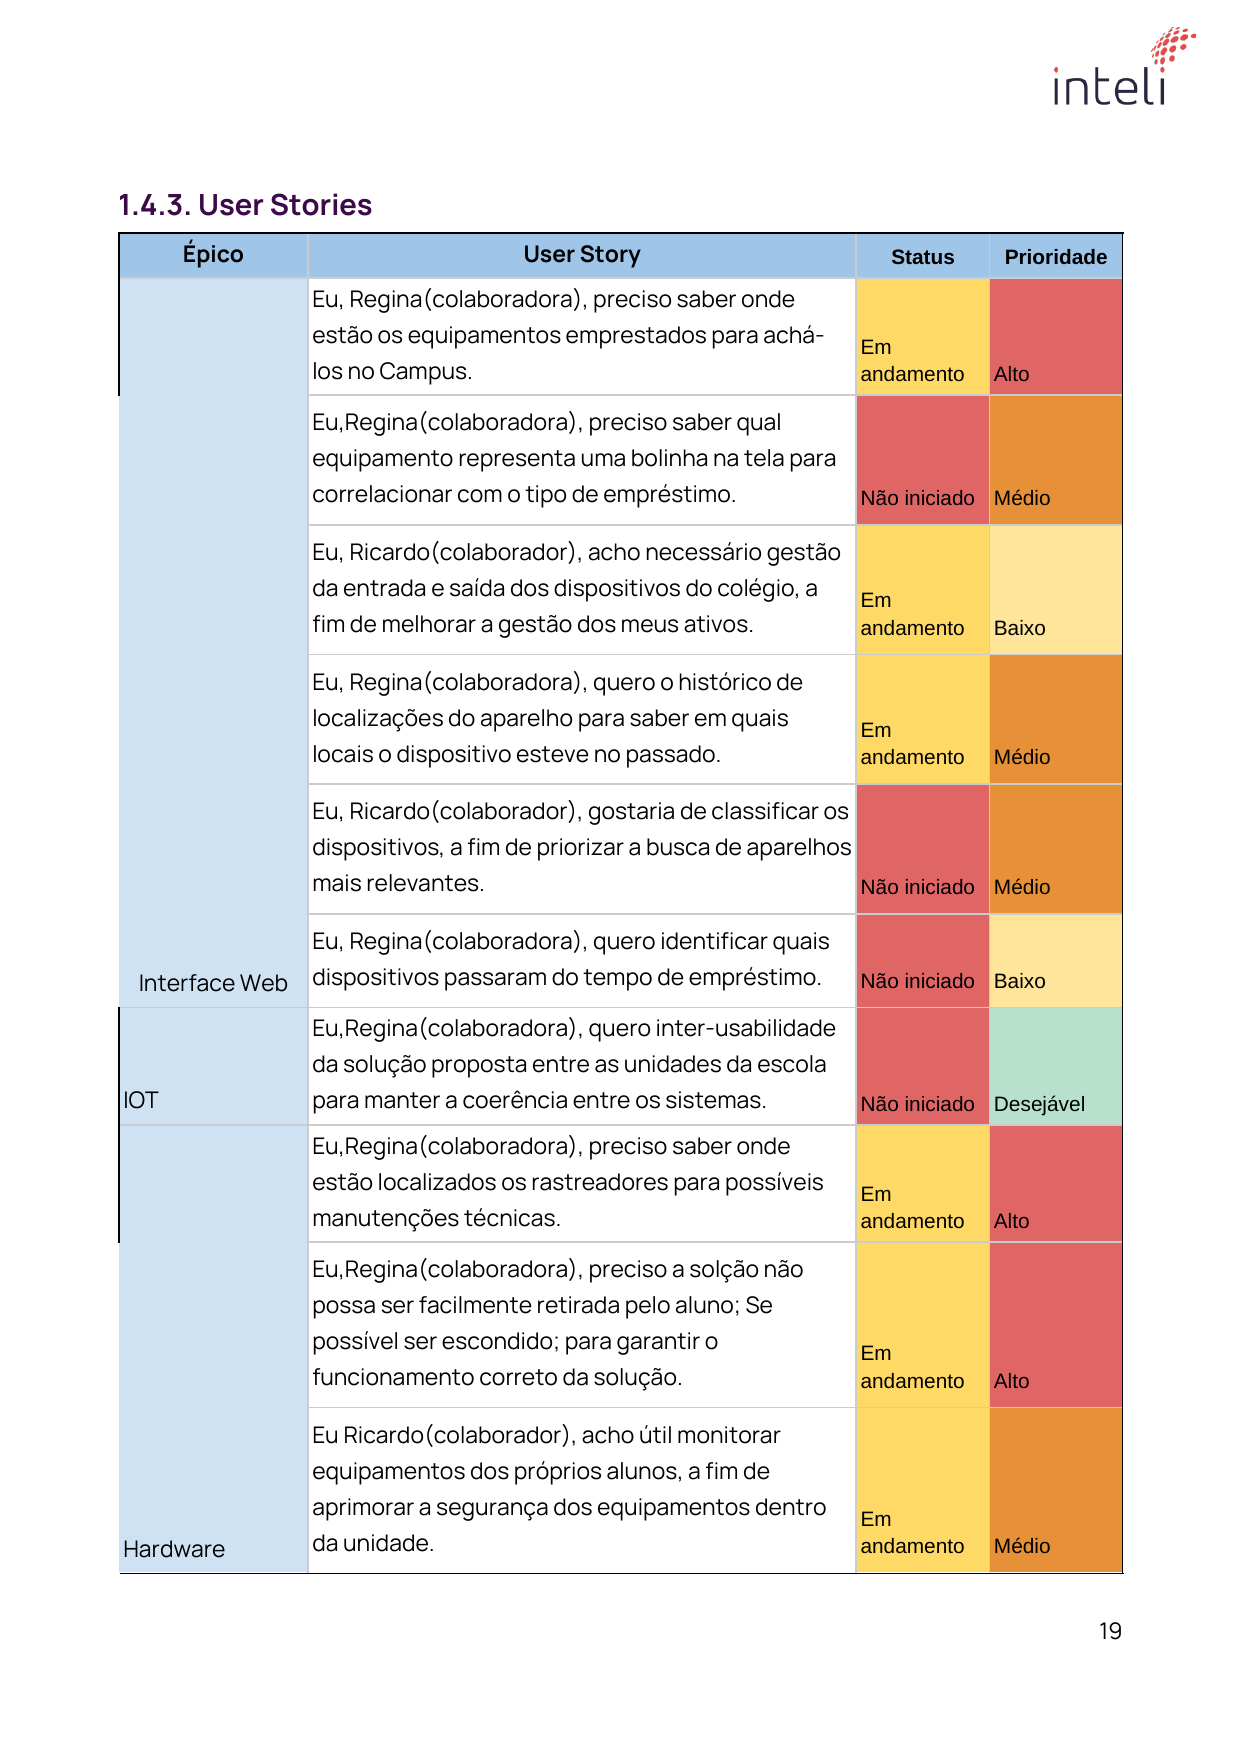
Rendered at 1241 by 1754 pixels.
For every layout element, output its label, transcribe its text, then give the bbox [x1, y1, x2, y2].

table_header Épico [120, 234, 307, 277]
table_cell Não iniciado [857, 396, 989, 524]
table_cell IOT [120, 1008, 307, 1124]
table_cell Alto [990, 1126, 1122, 1241]
table_header Prioridade [990, 234, 1122, 277]
table_cell Eu, Regina(colaboradora), quero o histórico de localizações do aparelho para saber em quais locais o dispositivo esteve no passado. [309, 655, 855, 783]
table_cell Eu, Ricardo(colaborador), gostaria de classificar os dispositivos, a fim de priorizar a busca de aparelhos mais relevantes. [309, 785, 855, 913]
table_cell Não iniciado [857, 1008, 989, 1124]
table_cell Em andamento [857, 1243, 989, 1407]
table_cell Hardware [119, 1126, 307, 1572]
table_cell Médio [990, 1408, 1122, 1572]
table_cell Baixo [990, 526, 1122, 654]
table_header Status [857, 234, 989, 277]
table_cell Em andamento [857, 655, 989, 783]
table_cell Médio [990, 396, 1122, 524]
table_cell Médio [990, 655, 1122, 783]
table_cell Eu, Regina(colaboradora), quero identificar quais dispositivos passaram do tempo de empréstimo. [309, 915, 855, 1007]
table_cell Em andamento [857, 1126, 989, 1241]
table_cell Eu,Regina(colaboradora), preciso a solção não possa ser facilmente retirada pelo aluno; Se possível ser escondido; para garantir o funcionamento correto da solução. [309, 1243, 855, 1407]
table_cell Em andamento [857, 1408, 989, 1572]
table_cell Eu, Ricardo(colaborador), acho necessário gestão da entrada e saída dos dispositivos do colégio, a fim de melhorar a gestão dos meus ativos. [309, 526, 855, 654]
table_header User Story [309, 234, 855, 277]
table_cell Alto [990, 1243, 1122, 1407]
table_cell Médio [990, 785, 1122, 913]
table_cell Interface Web [119, 279, 307, 1007]
table_cell Alto [990, 279, 1122, 394]
table_cell Eu,Regina(colaboradora), preciso saber qual equipamento representa uma bolinha na tela para correlacionar com o tipo de empréstimo. [309, 396, 855, 524]
table_cell Eu Ricardo(colaborador), acho útil monitorar equipamentos dos próprios alunos, a fim de aprimorar a segurança dos equipamentos dentro da unidade. [309, 1408, 855, 1572]
table_cell Desejável [990, 1008, 1122, 1124]
table_cell Eu,Regina(colaboradora), preciso saber onde estão localizados os rastreadores para possíveis manutenções técnicas. [309, 1126, 855, 1241]
table_cell Em andamento [857, 526, 989, 654]
table_cell Em andamento [857, 279, 989, 394]
table_cell Não iniciado [857, 785, 989, 913]
table_cell Eu,Regina(colaboradora), quero inter-usabilidade da solução proposta entre as unidades da escola para manter a coerência entre os sistemas. [309, 1008, 855, 1124]
table_cell Eu, Regina(colaboradora), preciso saber onde estão os equipamentos emprestados para achá-los no Campus. [309, 279, 855, 394]
table_cell Não iniciado [857, 915, 989, 1007]
picture [1054, 27, 1197, 105]
table_cell Baixo [990, 915, 1122, 1007]
subtitle 1.4.3. User Stories [118, 184, 1122, 224]
